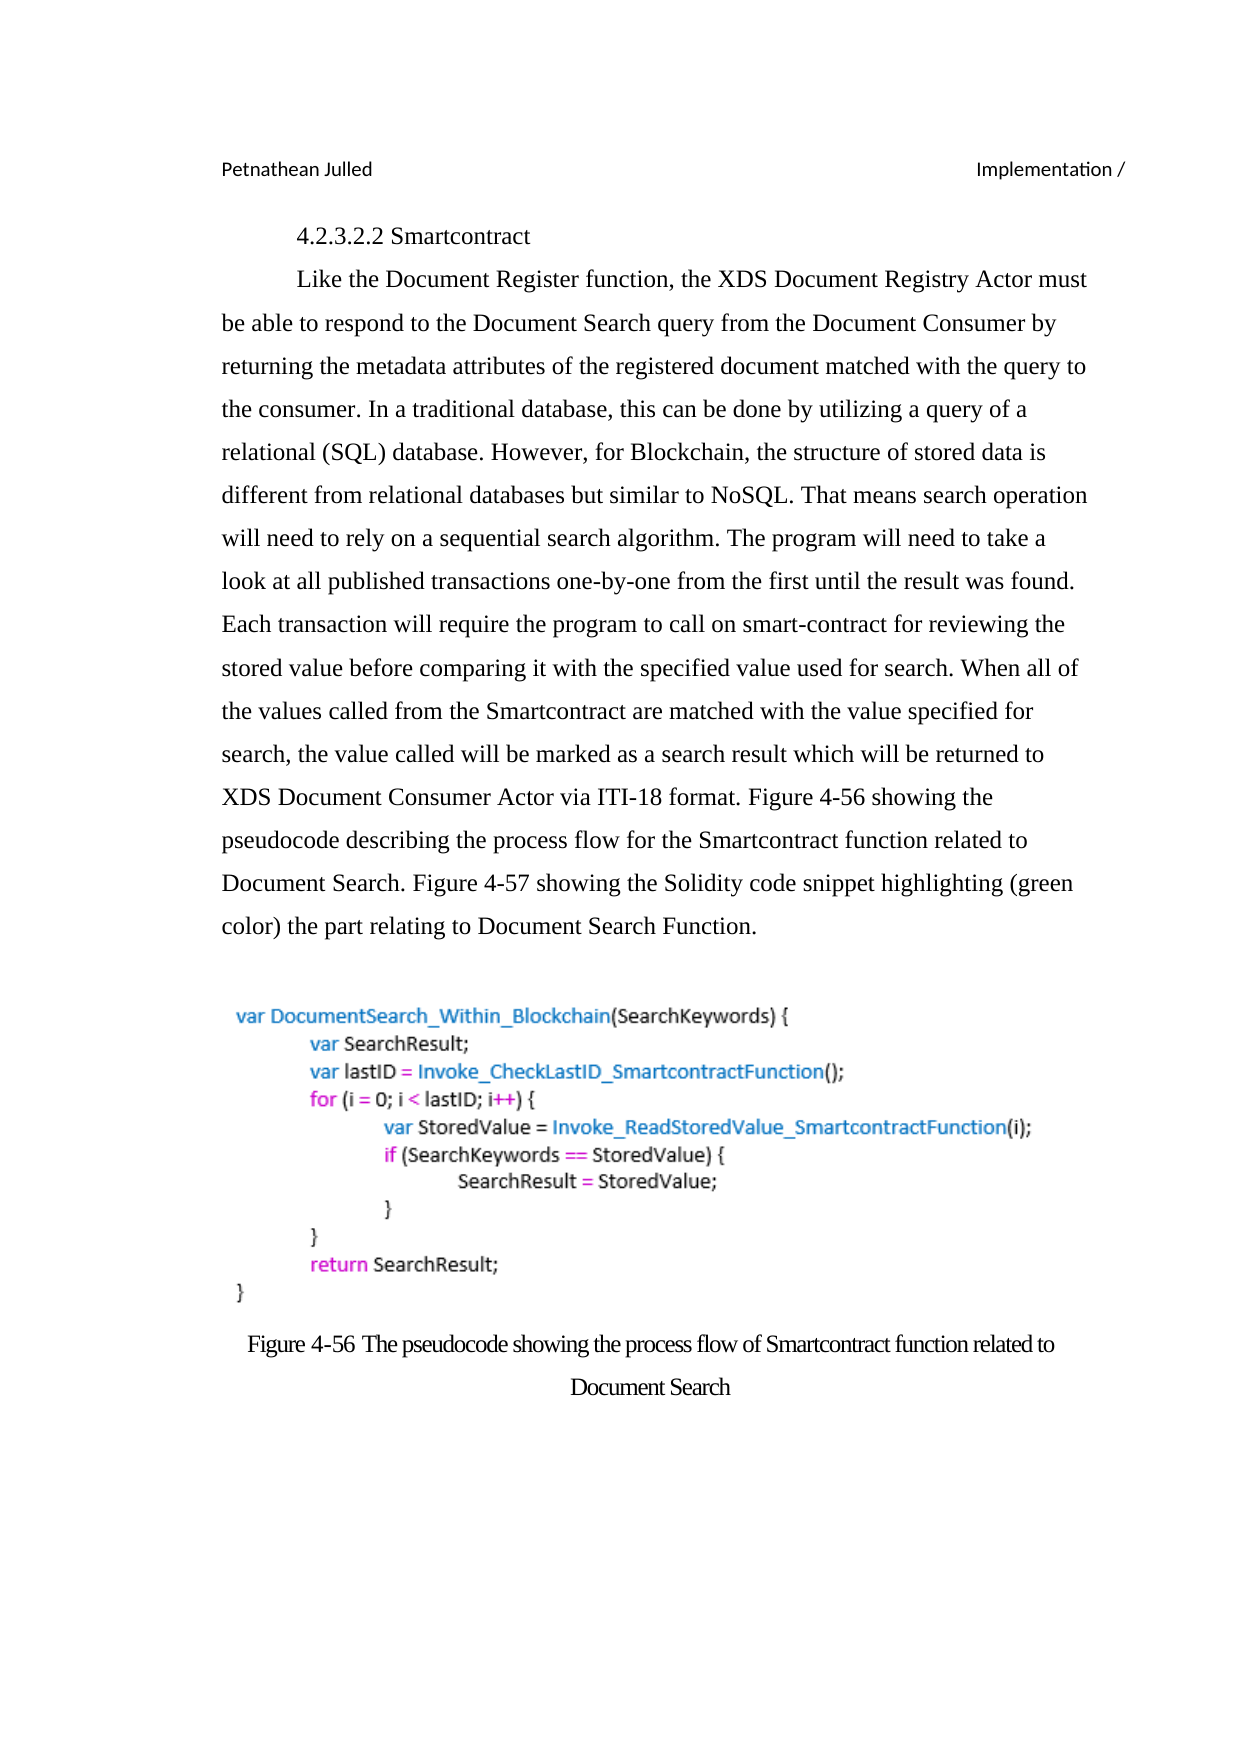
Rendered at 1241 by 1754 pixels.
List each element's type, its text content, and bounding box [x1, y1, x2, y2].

list 4.2.3.2.2 Smartcontract [221, 221, 1092, 250]
picture [221, 997, 1093, 1315]
